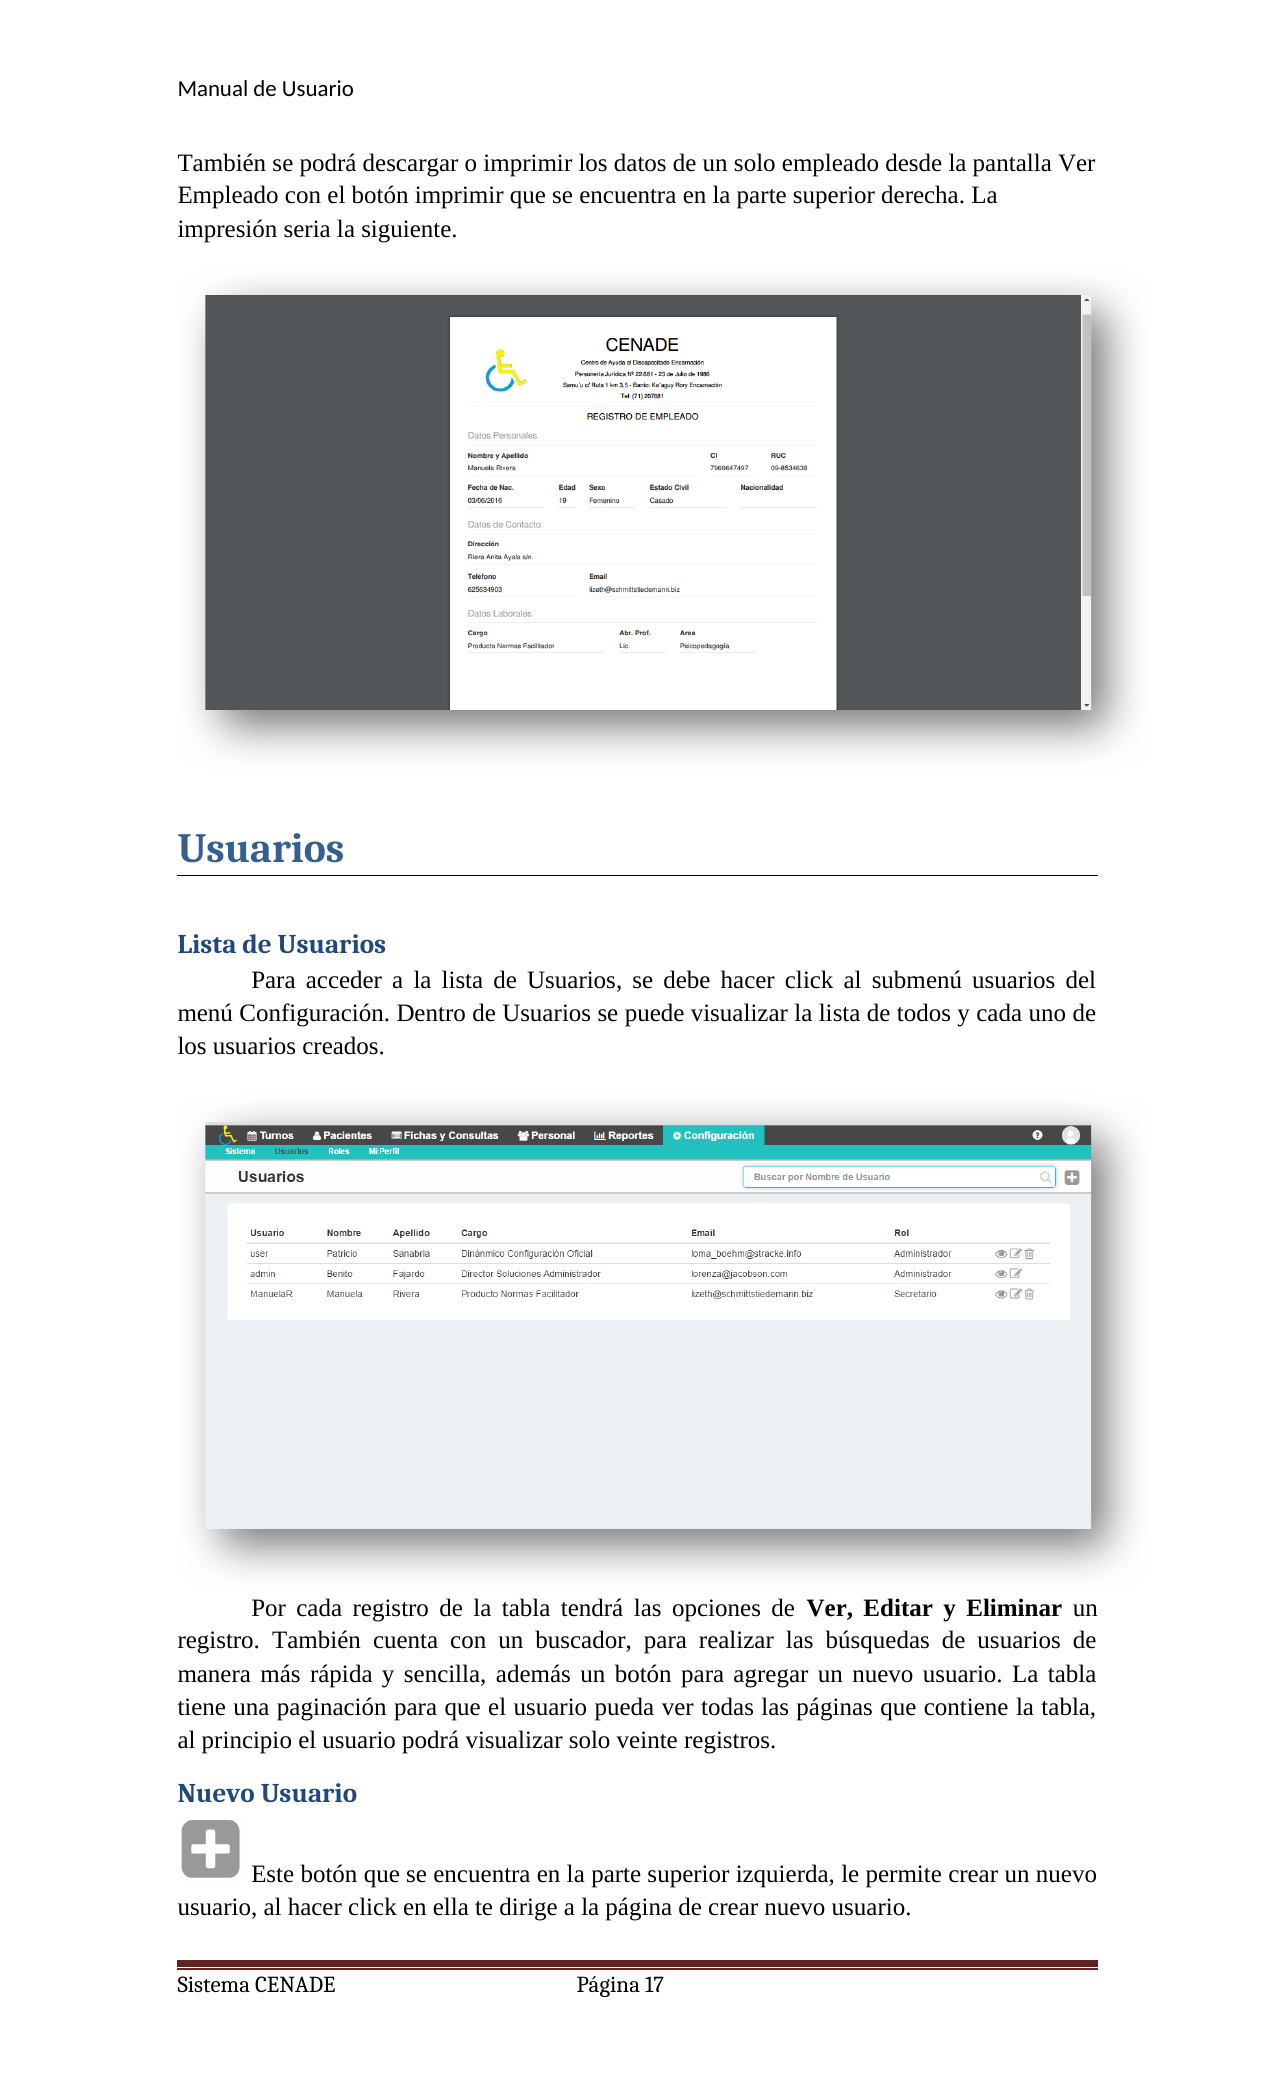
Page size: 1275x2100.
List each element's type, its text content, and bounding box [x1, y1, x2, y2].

text Para acceder a la lista de Usuarios, se debe hacer click al submenú usuarios del menú Configuración. Dentro de Usuarios se puede visualizar la lista de todos y cada uno de los usuarios creados. [177, 965, 1098, 1060]
subtitle Nuevo Usuario [177, 1778, 1098, 1810]
text Por cada registro de la tabla tendrá las opciones de Ver, Editar y Eliminar un registro. También cuenta con un buscador, para realizar las búsquedas de usuarios de manera más rápida y sencilla, además un botón para agregar un nuevo usuario. La tabla tiene una paginación para que el usuario pueda ver todas las páginas que contiene la tabla, al principio el usuario podrá visualizar solo veinte registros. [177, 1593, 1098, 1753]
text Este botón que se encuentra en la parte superior izquierda, le permite crear un nuevo usuario, al hacer click en ella te dirige a la página de crear nuevo usuario. [177, 1814, 1098, 1921]
picture [205, 1122, 1092, 1529]
picture [177, 1814, 244, 1883]
subtitle Lista de Usuarios [177, 929, 1098, 961]
text También se podrá descargar o imprimir los datos de un solo empleado desde la pantalla Ver Empleado con el botón imprimir que se encuentra en la parte superior derecha. La impresión seria la siguiente. [177, 148, 1098, 242]
picture [205, 295, 1092, 710]
subtitle Usuarios [177, 825, 1098, 875]
